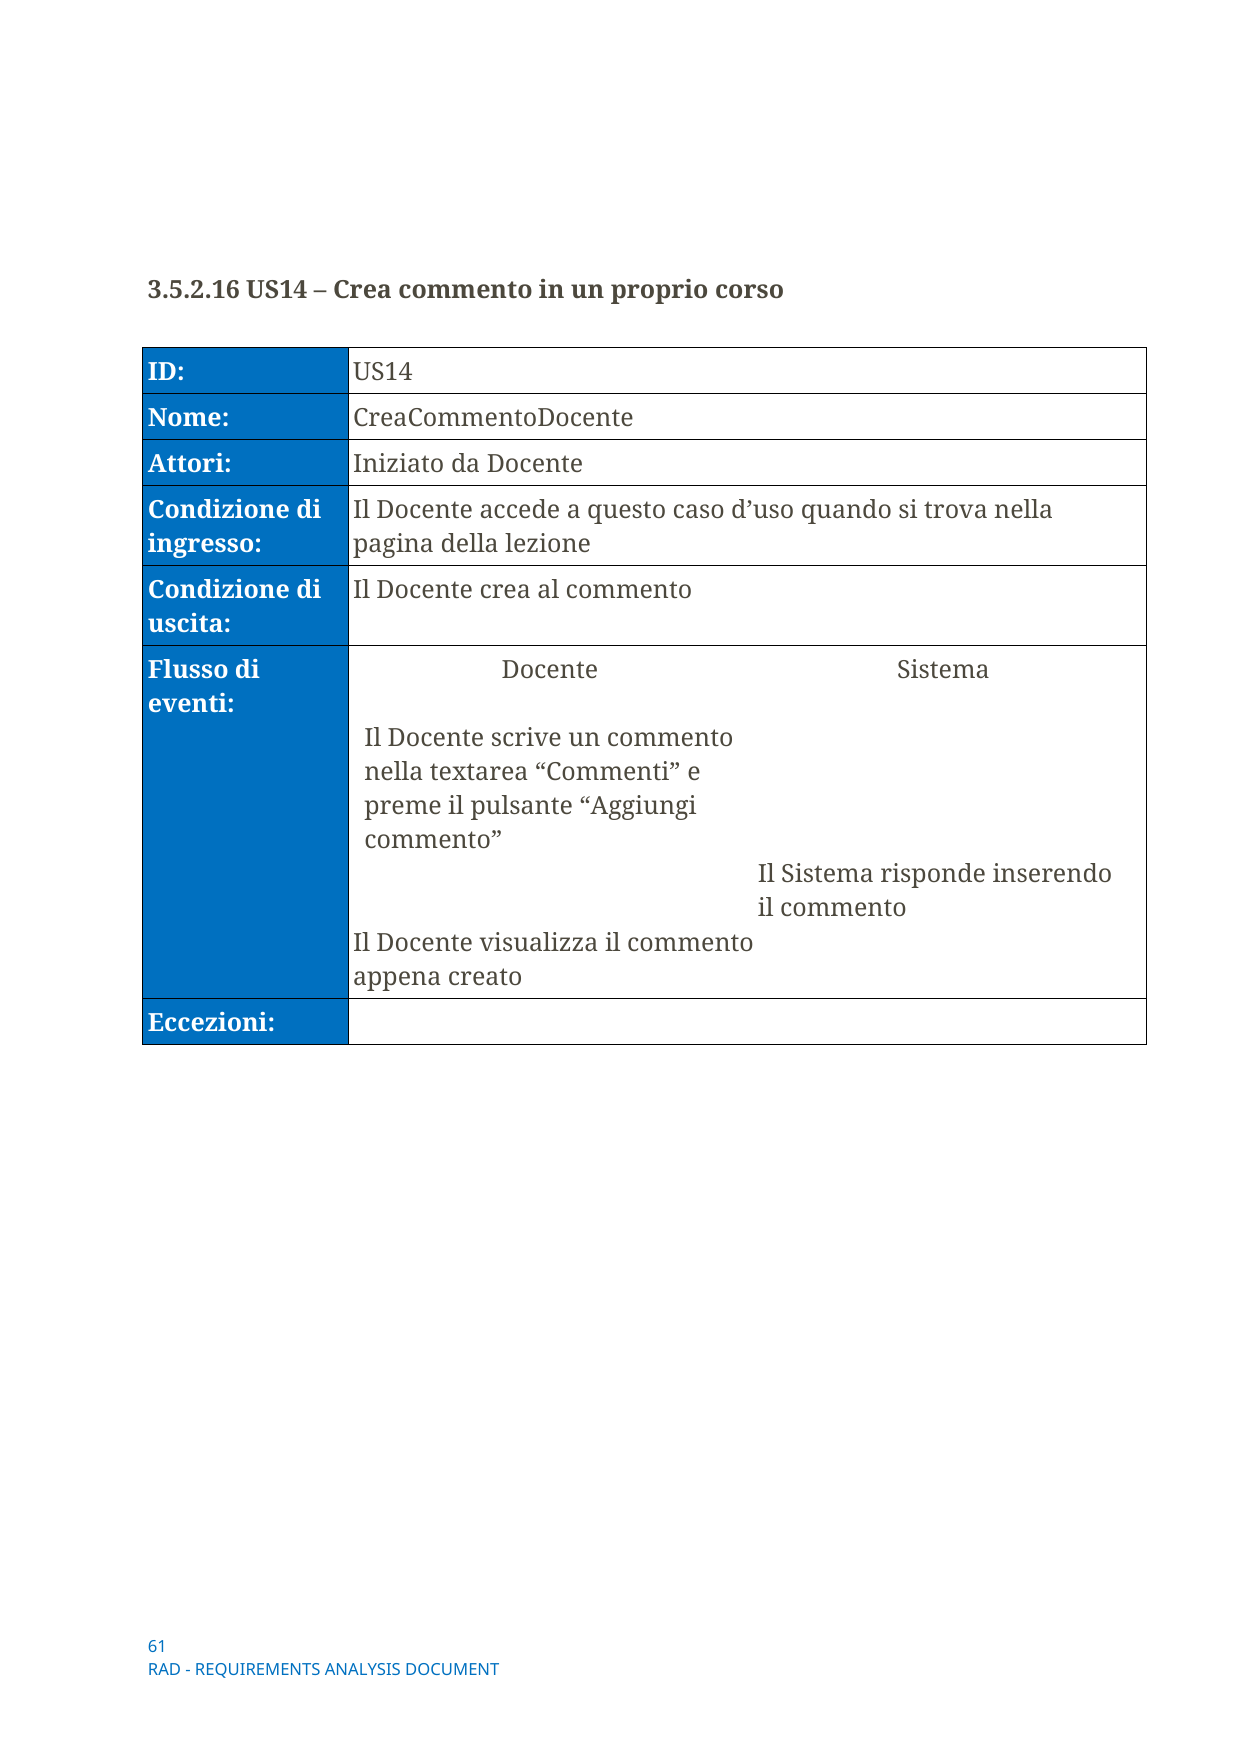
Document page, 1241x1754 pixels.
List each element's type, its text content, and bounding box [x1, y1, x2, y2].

text 3.5.2.16 US14 – Crea commento in un proprio corso [148, 271, 1092, 305]
table_header US14 [349, 348, 1146, 393]
table_cell Nome: [143, 394, 348, 439]
table_cell Il Docente visualizza il commento appena creato [349, 646, 1146, 998]
table_cell [349, 999, 1146, 1044]
table_cell Eccezioni: [143, 999, 348, 1044]
table_cell Il Docente crea al commento [349, 566, 1146, 645]
table_cell Attori: [143, 440, 348, 485]
table_header ID: [143, 348, 348, 393]
table_cell Condizione di uscita: [143, 566, 348, 645]
table_cell Flusso di eventi: [143, 646, 348, 998]
table_cell Il Docente accede a questo caso d’uso quando si trova nella pagina della lezione [349, 486, 1146, 565]
table_cell Condizione di ingresso: [143, 486, 348, 565]
table_cell CreaCommentoDocente [349, 394, 1146, 439]
table_cell Iniziato da Docente [349, 440, 1146, 485]
